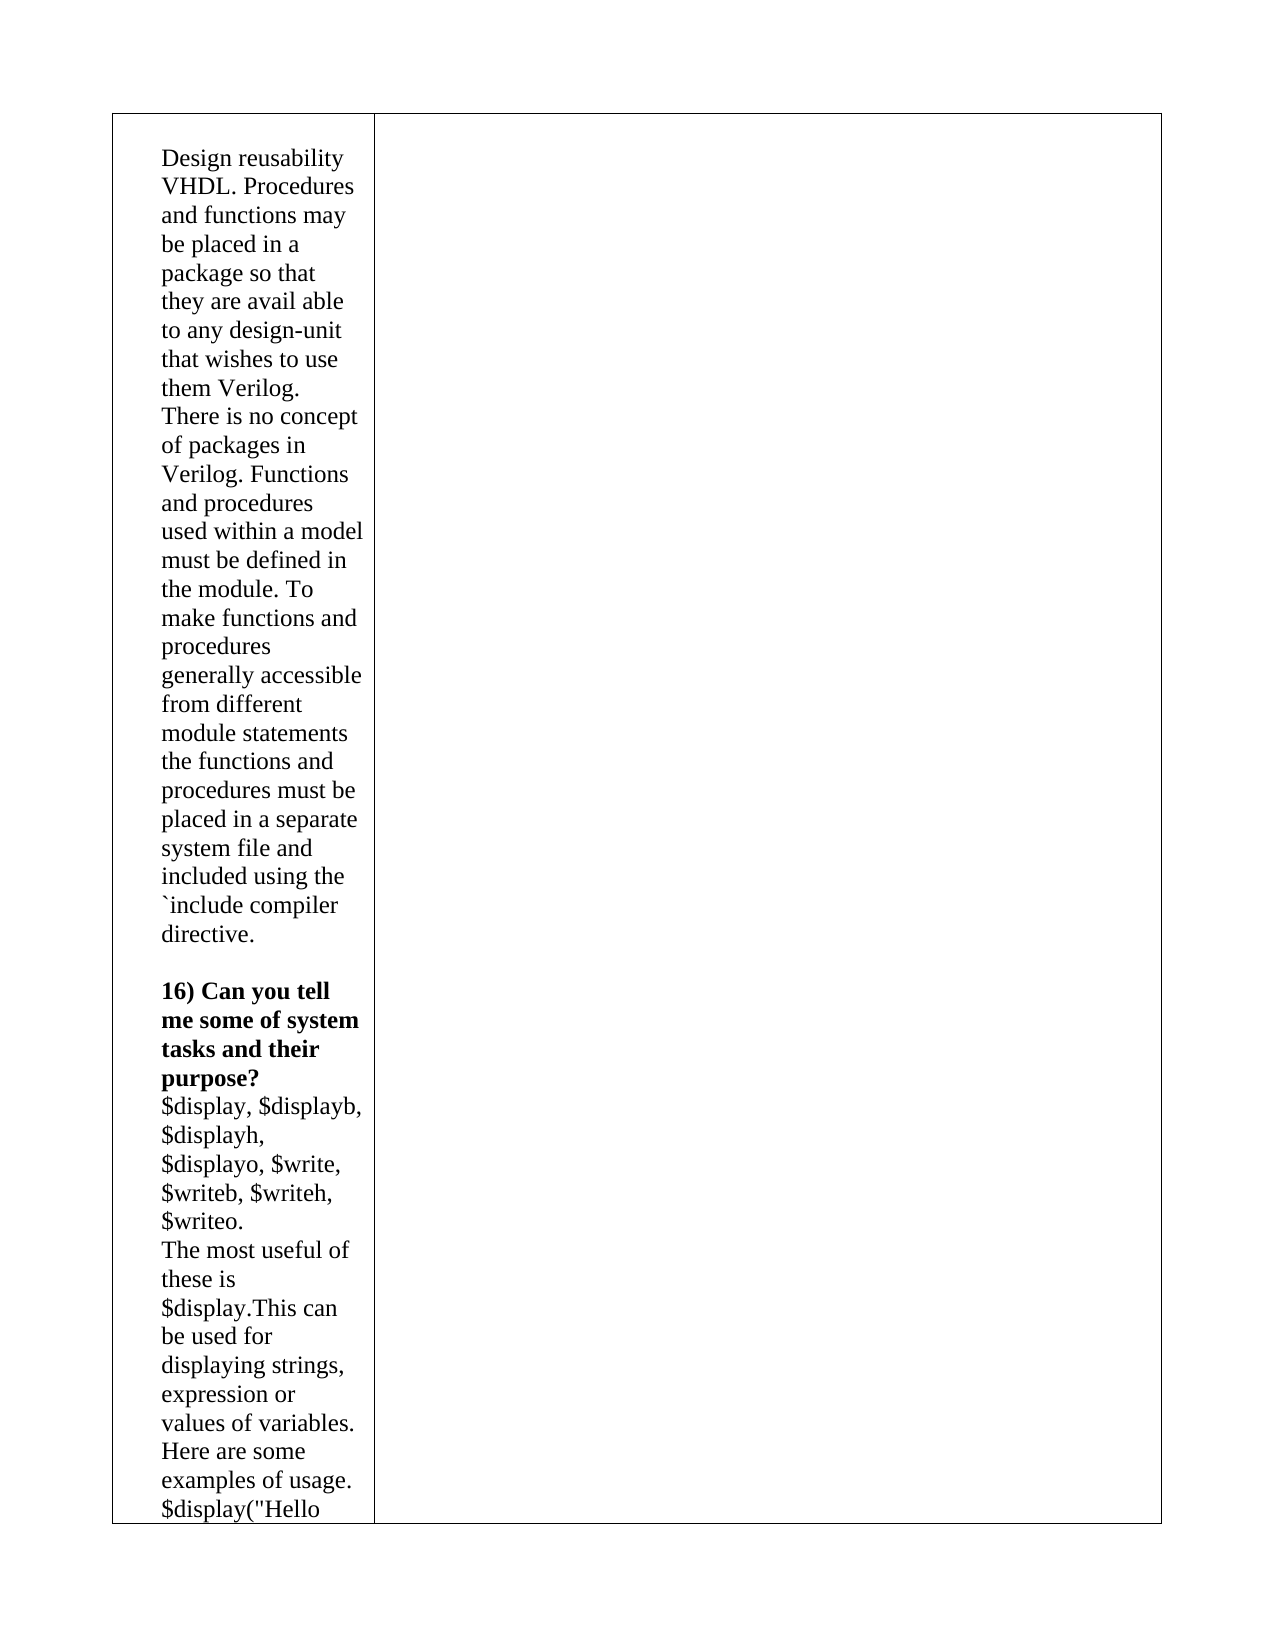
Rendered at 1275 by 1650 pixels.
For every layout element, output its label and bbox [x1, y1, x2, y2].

table_cell [375, 114, 1161, 1523]
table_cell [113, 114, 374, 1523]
